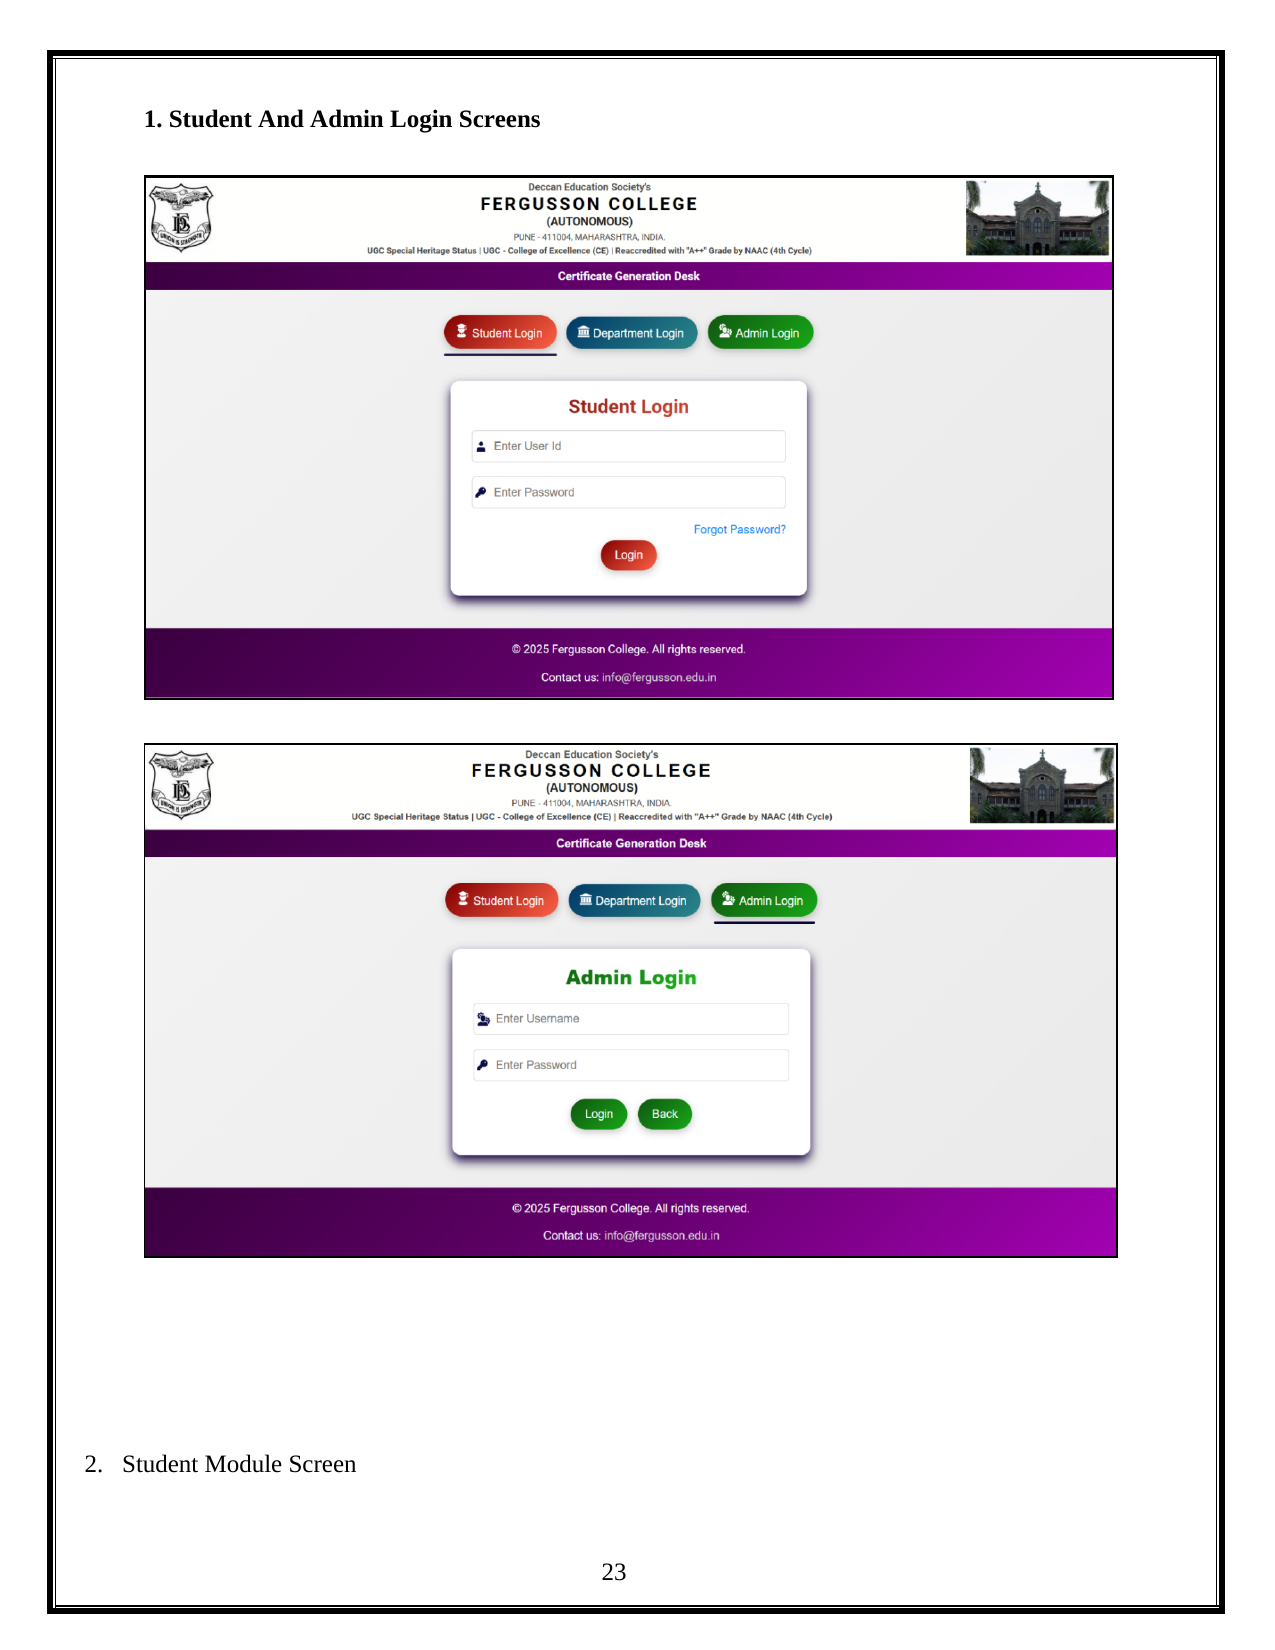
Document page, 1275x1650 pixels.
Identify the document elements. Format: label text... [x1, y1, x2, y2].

list Student Module Screen [84, 1449, 1181, 1478]
picture [146, 178, 1112, 698]
picture [145, 745, 1116, 1256]
list 1. Student And Admin Login Screens [143, 104, 1181, 132]
